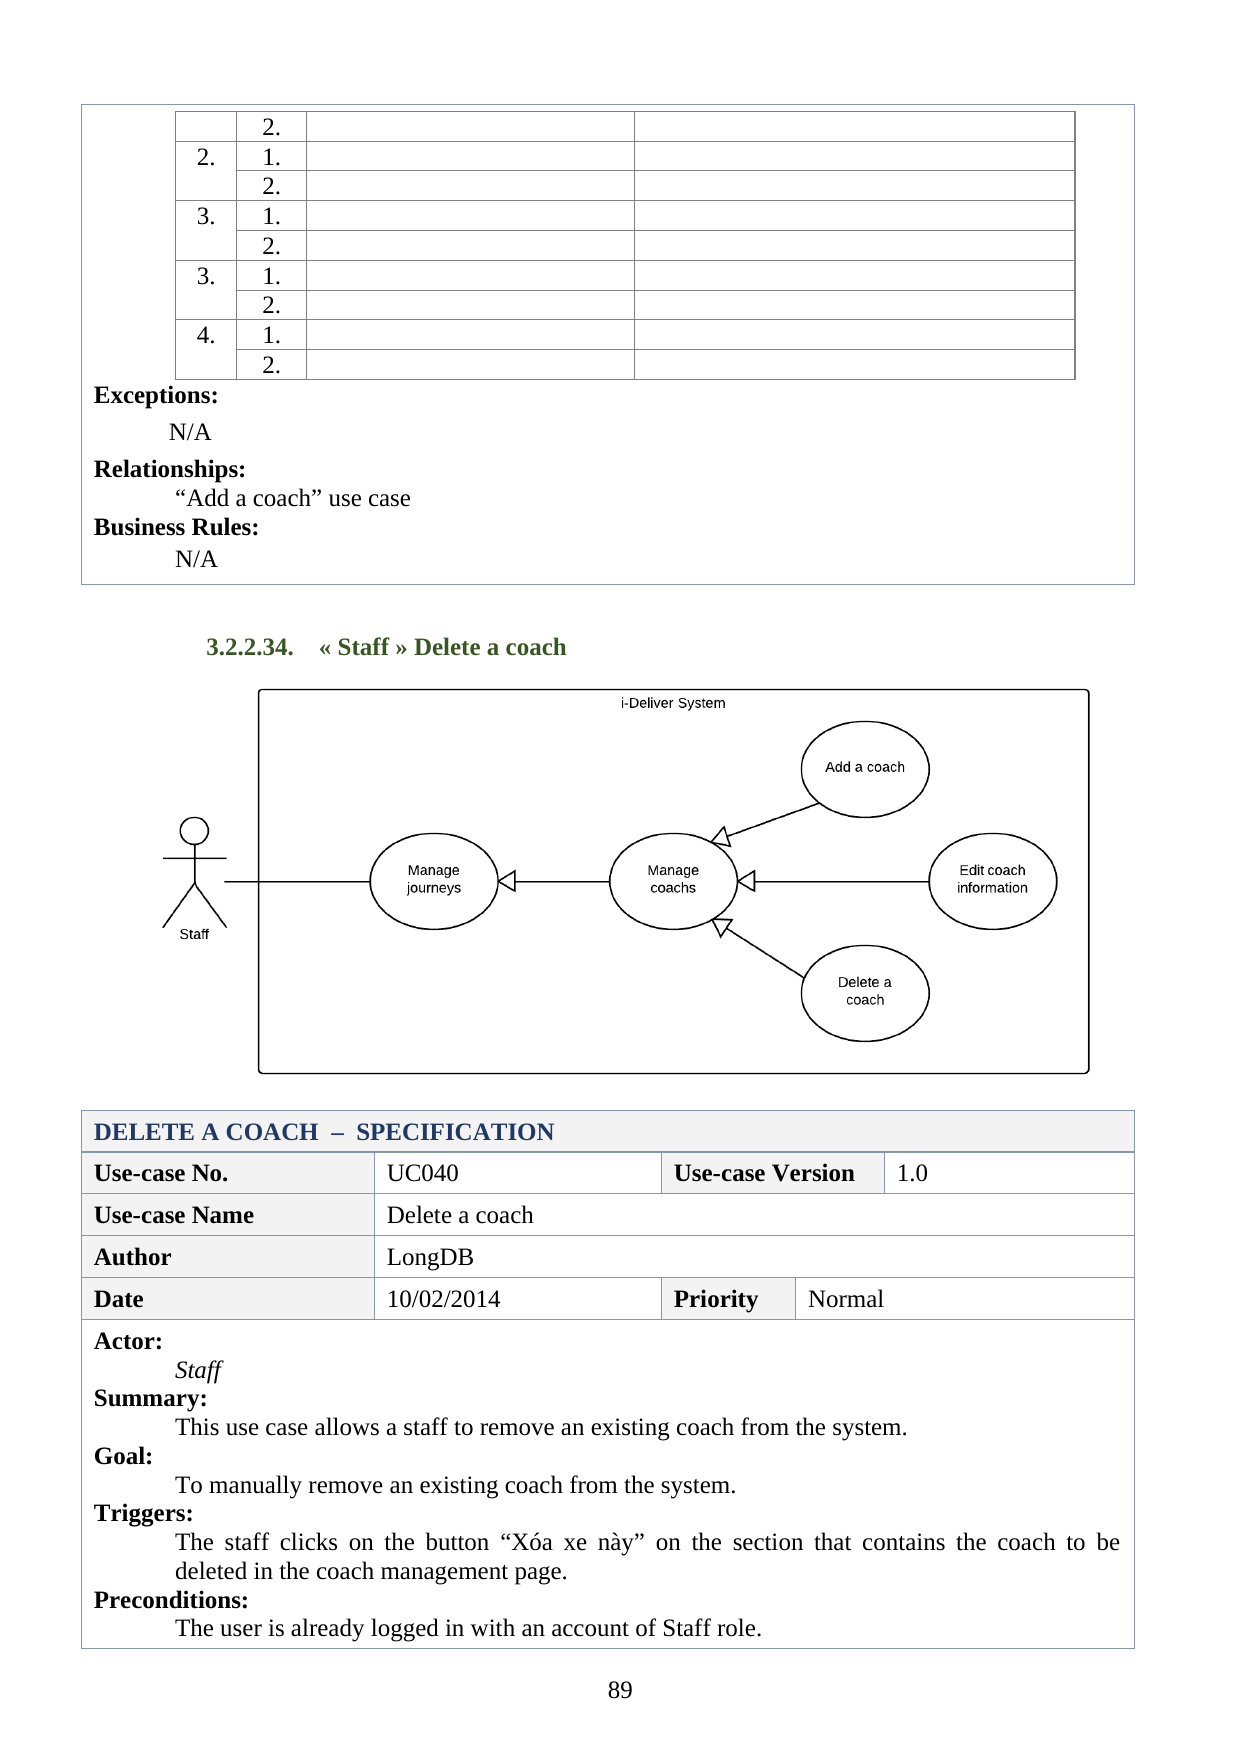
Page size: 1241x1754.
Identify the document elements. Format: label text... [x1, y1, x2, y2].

table_cell 1.0 [885, 1153, 1134, 1193]
table_cell Use-case Name [82, 1194, 374, 1235]
picture [112, 675, 1128, 1091]
table_cell Use-case Version [662, 1153, 884, 1193]
table_header DELETE A COACH – SPECIFICATION [82, 1111, 1134, 1151]
table_cell Priority [662, 1278, 795, 1319]
table_cell Date [82, 1278, 374, 1319]
table_cell Normal [796, 1278, 1134, 1319]
table_cell Use-case No. [82, 1153, 374, 1193]
table_cell LongDB [375, 1236, 1134, 1277]
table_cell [82, 105, 1134, 583]
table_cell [82, 1320, 1134, 1648]
table_cell Delete a coach [375, 1194, 1134, 1235]
table_cell 10/02/2014 [375, 1278, 661, 1319]
subtitle « Staff » Delete a coach [206, 632, 1146, 661]
table_cell UC040 [375, 1153, 661, 1193]
table_cell Author [82, 1236, 374, 1277]
